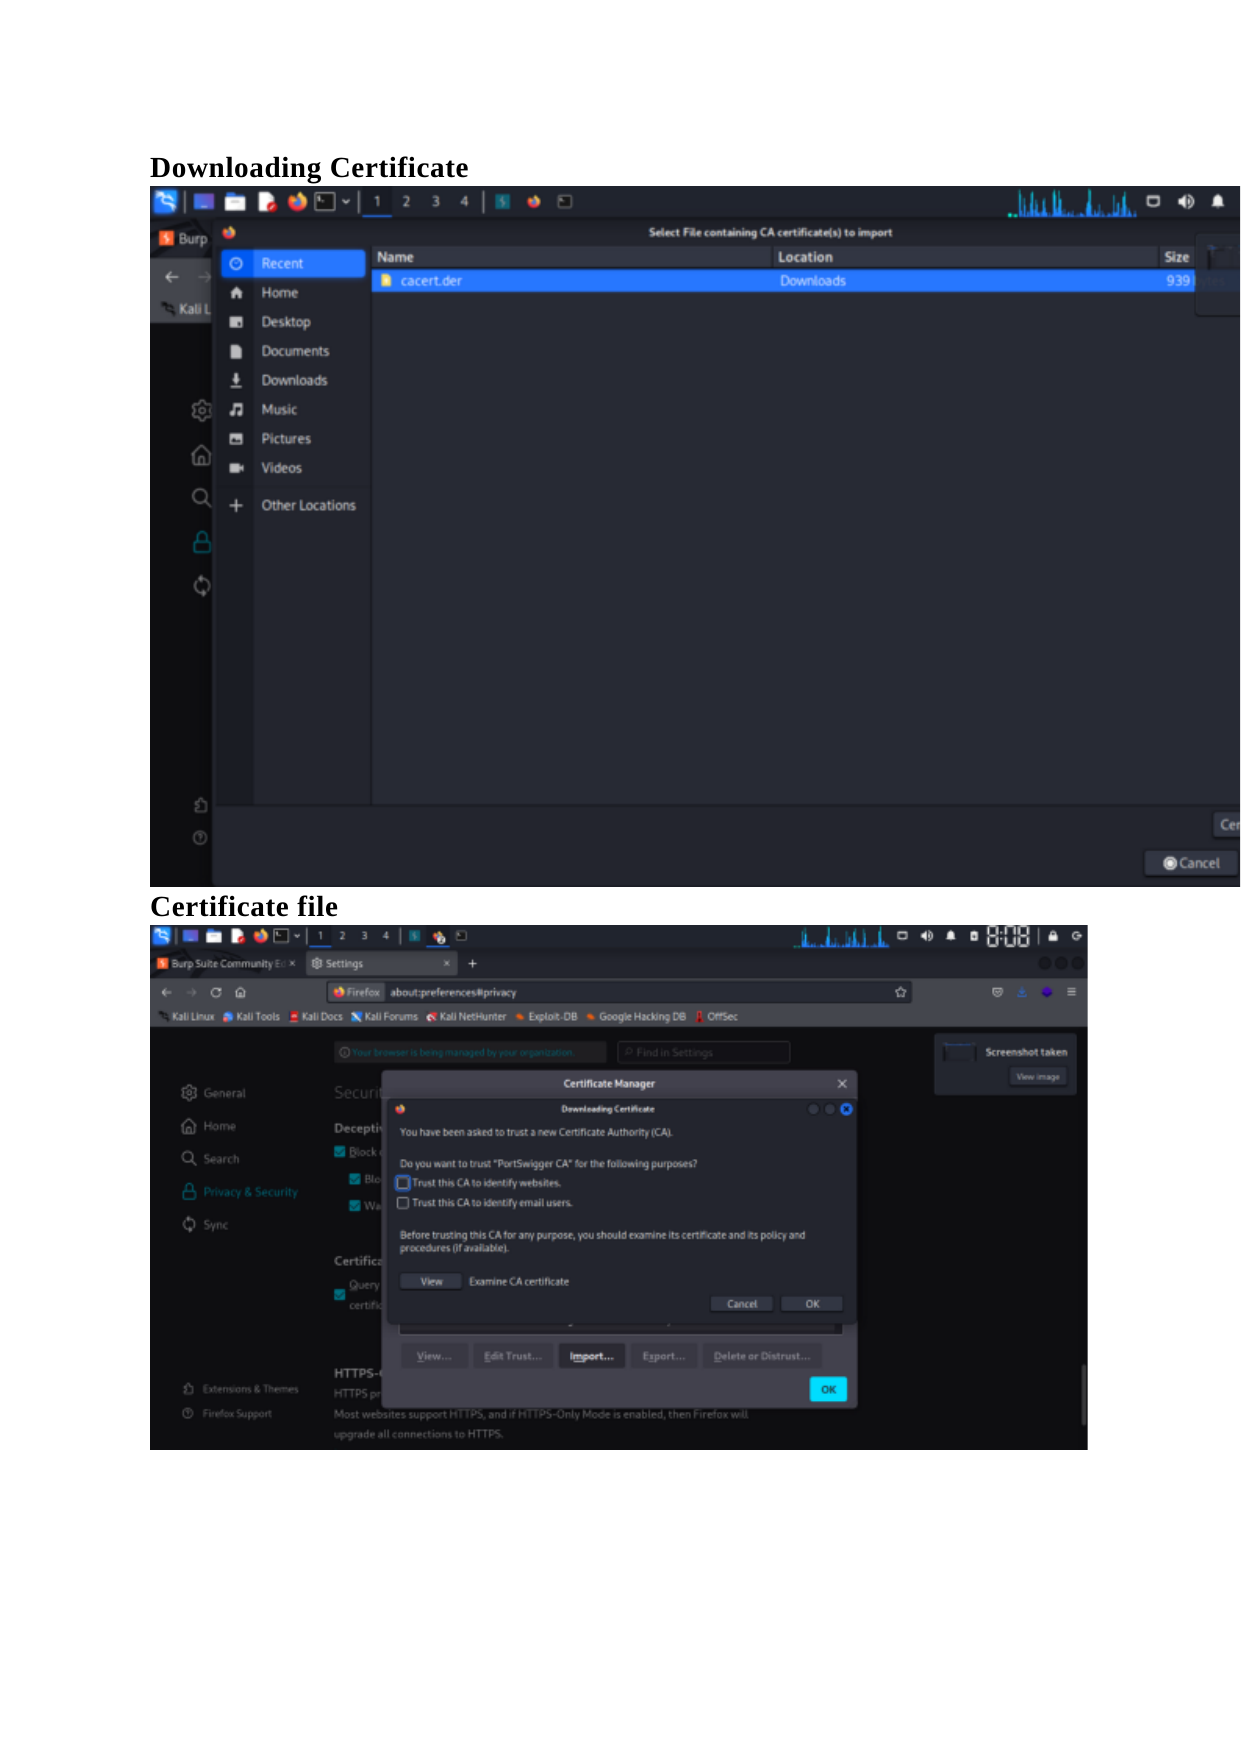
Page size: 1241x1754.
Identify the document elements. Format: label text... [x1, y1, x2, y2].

picture [150, 925, 1088, 1450]
text Welcome pageDownloading CertificateCertificate fileconfiguration and import of certificate [150, 150, 1090, 186]
picture [150, 186, 1241, 887]
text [150, 887, 1090, 1450]
